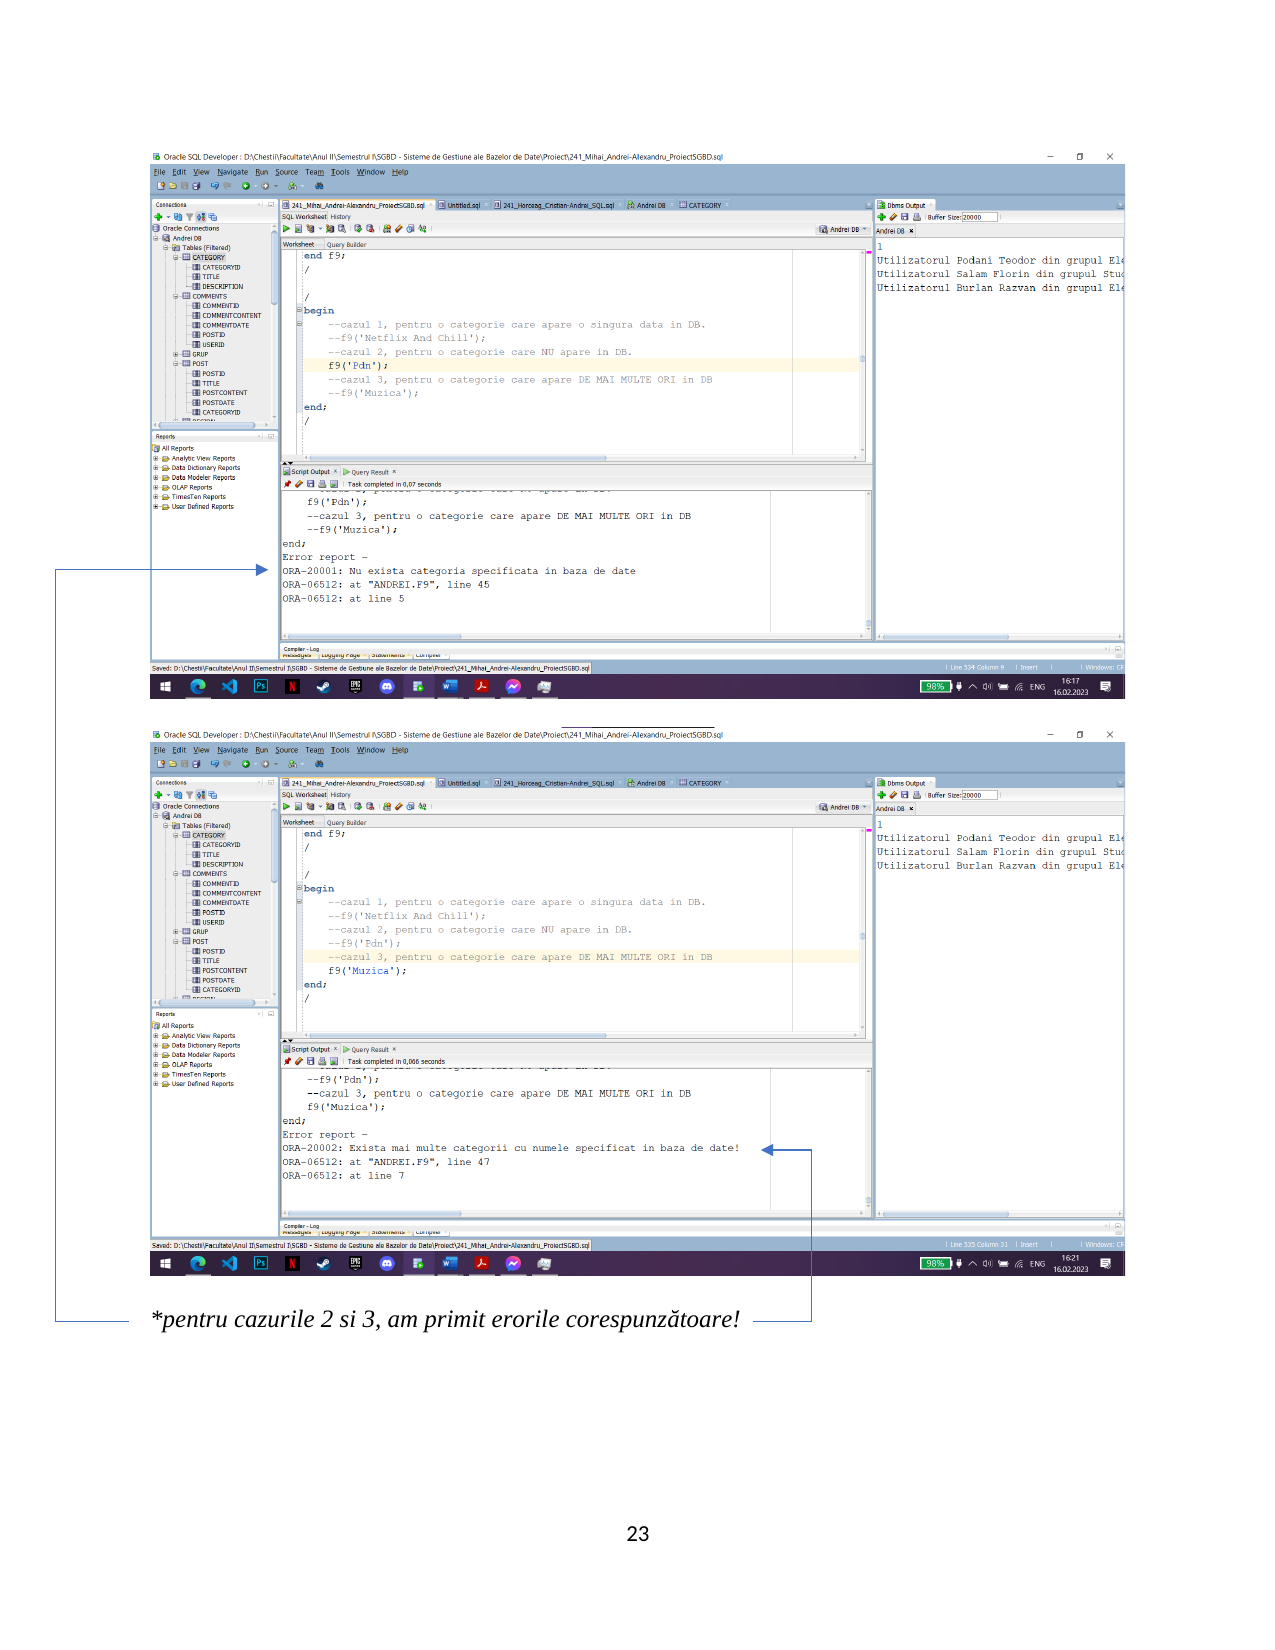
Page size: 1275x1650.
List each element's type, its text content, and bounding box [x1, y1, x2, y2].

text *pentru cazurile 2 si 3, am primit erorile corespunzătoare! [150, 1304, 1125, 1333]
picture [150, 150, 1125, 699]
picture [150, 727, 1125, 1276]
